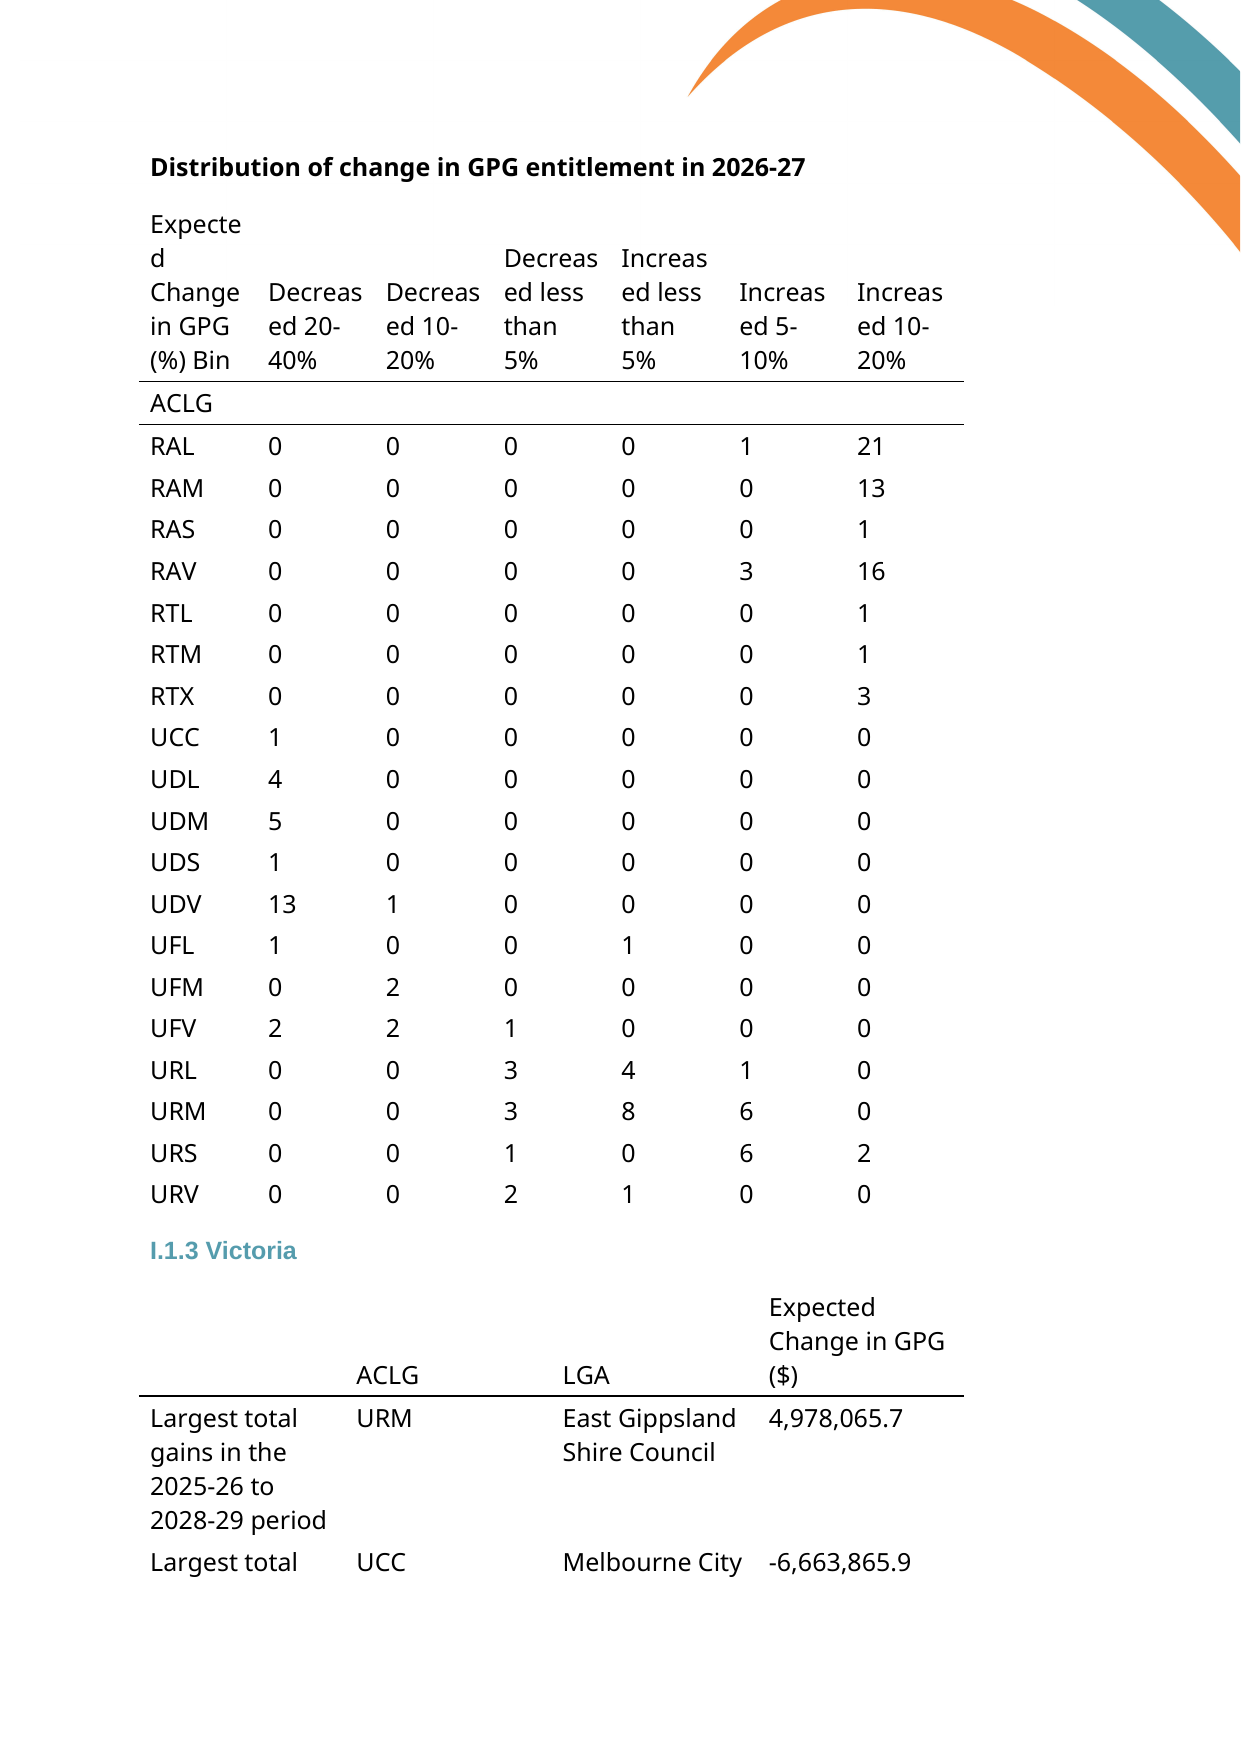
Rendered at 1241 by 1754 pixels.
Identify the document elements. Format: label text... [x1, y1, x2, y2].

picture [19, 0, 1241, 306]
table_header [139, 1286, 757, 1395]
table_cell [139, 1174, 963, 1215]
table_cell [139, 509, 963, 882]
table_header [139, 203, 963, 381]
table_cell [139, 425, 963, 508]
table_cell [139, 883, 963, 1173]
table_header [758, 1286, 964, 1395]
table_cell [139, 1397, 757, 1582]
subtitle I.1.3 Victoria [150, 1236, 1090, 1264]
text Distribution of change in GPG entitlement in 2026-27 [150, 150, 1090, 184]
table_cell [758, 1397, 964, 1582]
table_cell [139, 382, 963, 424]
